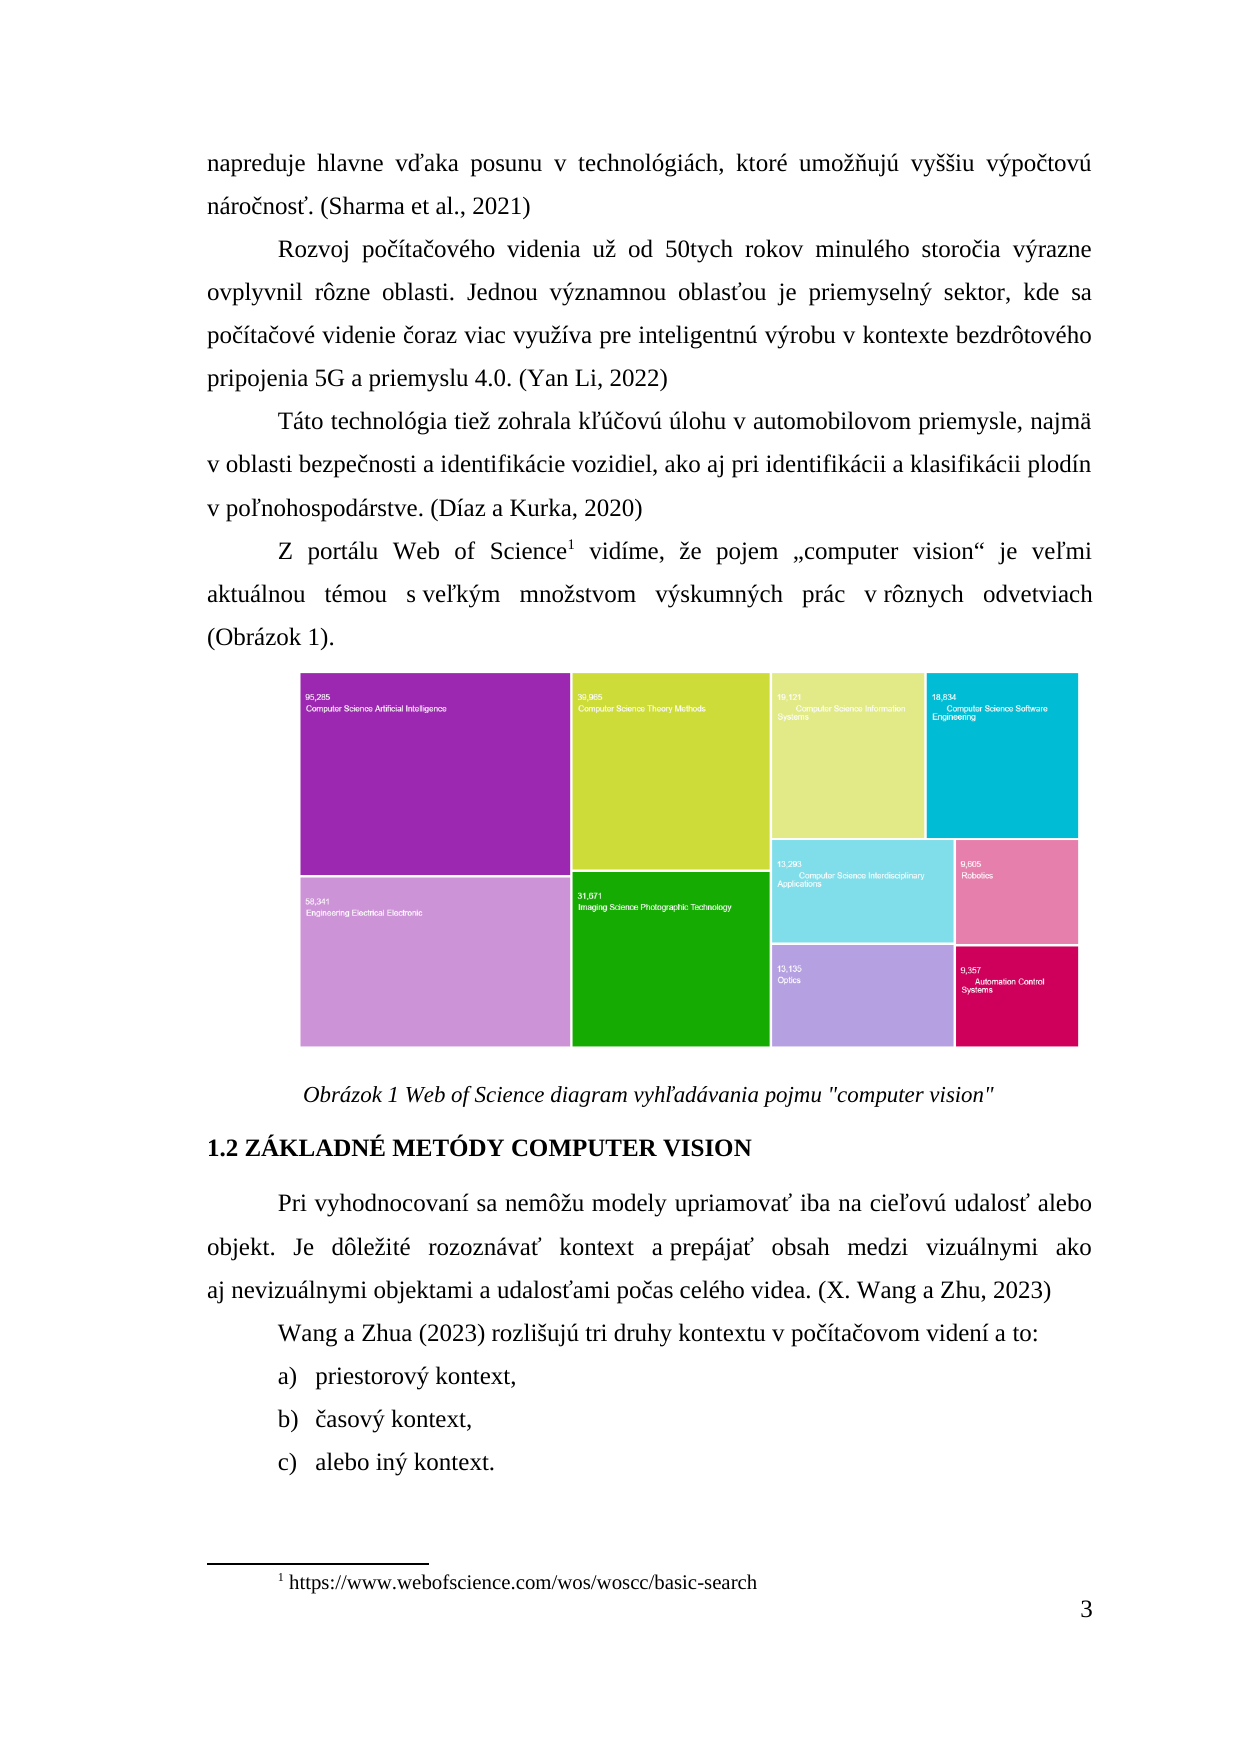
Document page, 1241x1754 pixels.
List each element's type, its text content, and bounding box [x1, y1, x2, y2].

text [207, 148, 1092, 219]
text Z portálu Web of Science vidíme, že pojem „computer vision“ je veľmi aktuálnou témou s veľkým množstvom výskumných prác v rôznych odvetviach (Obrázok 1). [207, 536, 1092, 651]
picture [288, 665, 1082, 1054]
list alebo iný kontext. [278, 1447, 1092, 1476]
list priestorový kontext, [278, 1361, 1092, 1390]
text Táto technológia tiež zohrala kľúčovú úlohu v automobilovom priemysle, najmä v oblasti bezpečnosti a identifikácie vozidiel, ako aj pri identifikácii a klasifikácii plodín v poľnohospodárstve. (Díaz a Kurka, 2020) [207, 406, 1092, 521]
list časový kontext, [278, 1404, 1092, 1433]
text Rozvoj počítačového videnia už od 50tych rokov minulého storočia výrazne ovplyvnil rôzne oblasti. Jednou významnou oblasťou je priemyselný sektor, kde sa počítačové videnie čoraz viac využíva pre inteligentnú výrobu v kontexte bezdrôtového pripojenia 5G a priemyslu 4.0. (Yan Li, 2022) [207, 234, 1092, 392]
subtitle 1.2 Základné metódy computer vision [207, 1133, 1092, 1162]
text Obrázok 1 Web of Science diagram vyhľadávania pojmu "computer vision" [207, 1081, 1092, 1107]
text Wang a Zhua (2023) rozlišujú tri druhy kontextu v počítačovom videní a to: [207, 1318, 1092, 1347]
text Pri vyhodnocovaní sa nemôžu modely upriamovať iba na cieľovú udalosť alebo objekt. Je dôležité rozoznávať kontext a prepájať obsah medzi vizuálnymi ako aj nevizuálnymi objektami a udalosťami počas celého videa. (X. Wang a Zhu, 2023) [207, 1188, 1092, 1303]
